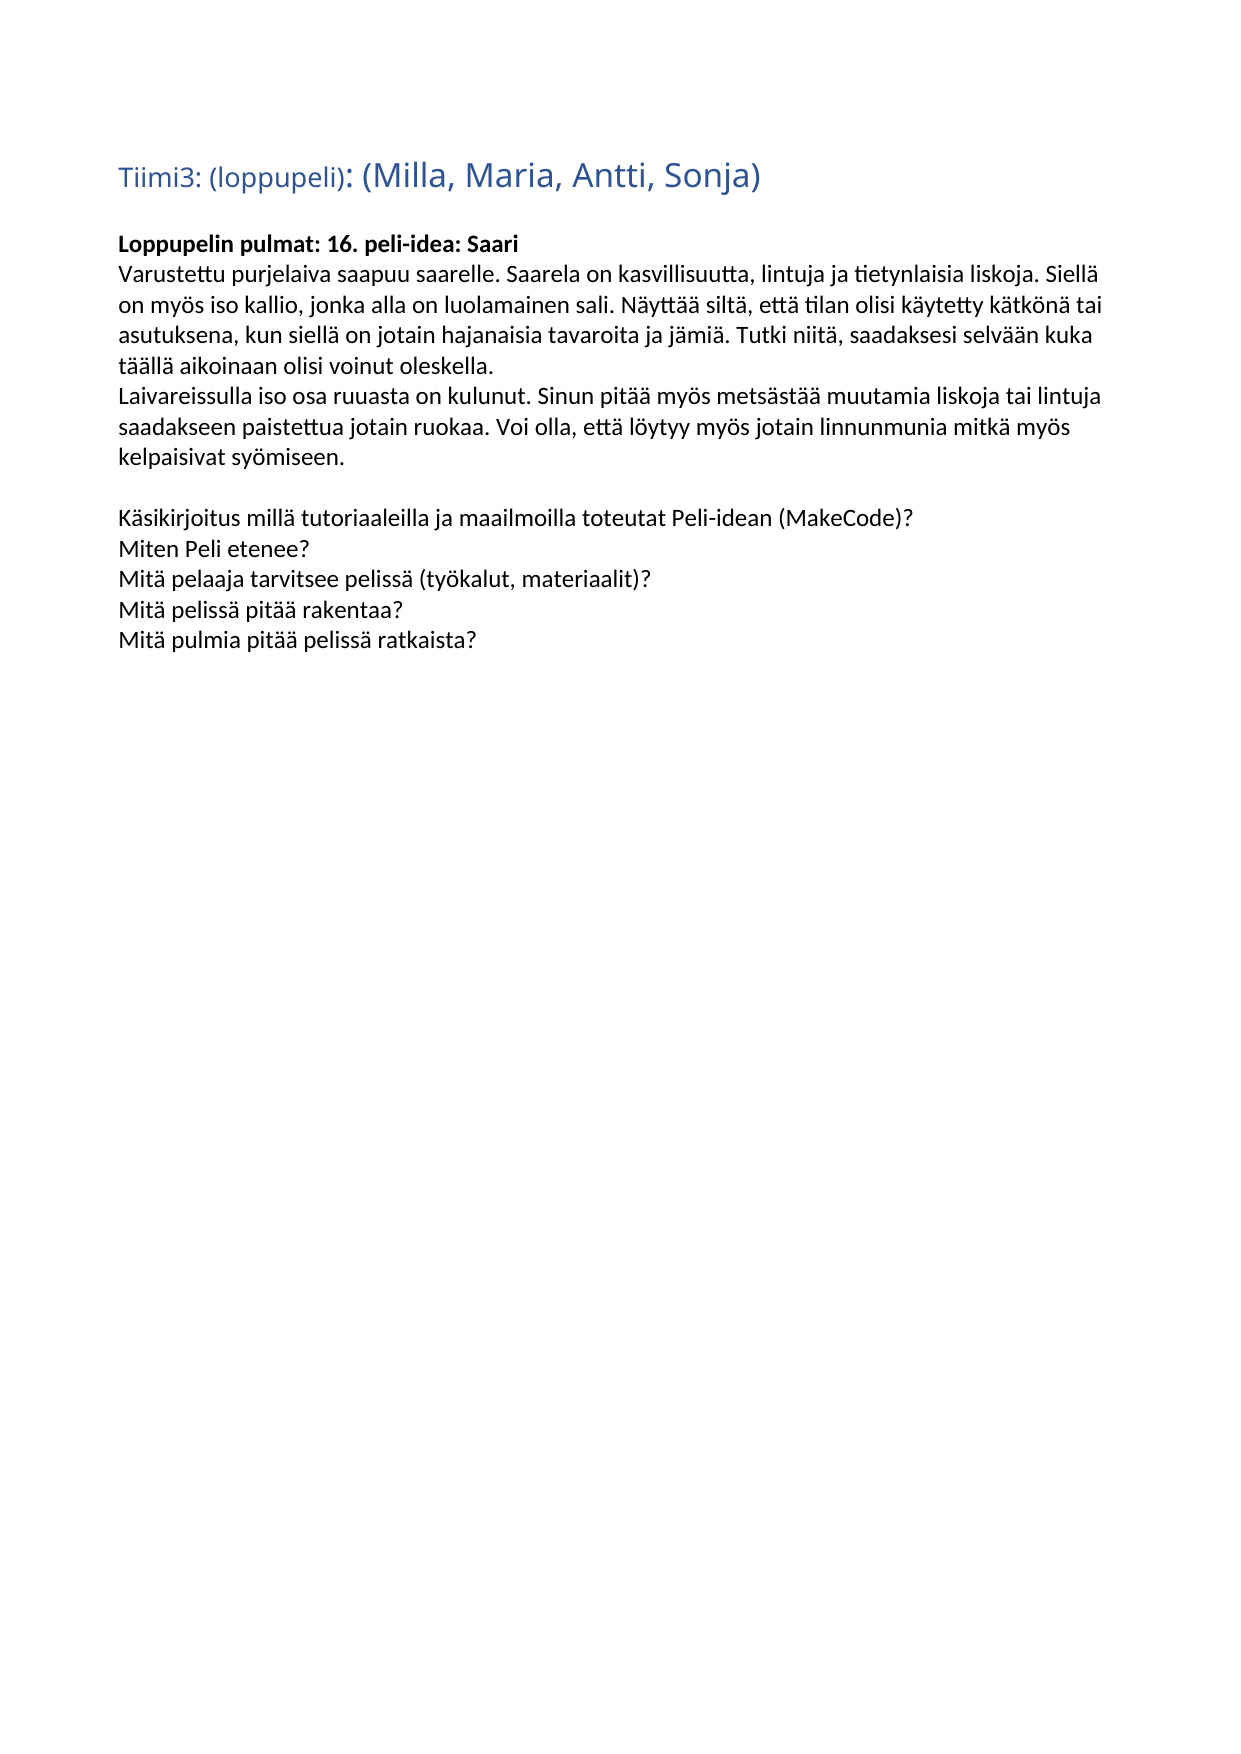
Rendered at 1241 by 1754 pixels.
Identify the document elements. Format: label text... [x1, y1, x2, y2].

text Mitä pelaaja tarvitsee pelissä (työkalut, materiaalit)? [118, 563, 1122, 594]
text Laivareissulla iso osa ruuasta on kulunut. Sinun pitää myös metsästää muutamia liskoja tai lintuja saadakseen paistettua jotain ruokaa. Voi olla, että löytyy myös jotain linnunmunia mitkä myös kelpaisivat syömiseen. [118, 380, 1122, 472]
text Mitä pelissä pitää rakentaa? [118, 594, 1122, 624]
text Miten Peli etenee? [118, 533, 1122, 563]
text Mitä pulmia pitää pelissä ratkaista? [118, 624, 1122, 655]
text Loppupelin pulmat: 16. peli-idea: Saari [118, 228, 1122, 258]
subtitle Tiimi3: (loppupeli): (Milla, Maria, Antti, Sonja) [118, 152, 1122, 197]
text Varustettu purjelaiva saapuu saarelle. Saarela on kasvillisuutta, lintuja ja tietynlaisia liskoja. Siellä on myös iso kallio, jonka alla on luolamainen sali. Näyttää siltä, että tilan olisi käytetty kätkönä tai asutuksena, kun siellä on jotain hajanaisia tavaroita ja jämiä. Tutki niitä, saadaksesi selvään kuka täällä aikoinaan olisi voinut oleskella. [118, 258, 1122, 380]
text Käsikirjoitus millä tutoriaaleilla ja maailmoilla toteutat Peli-idean (MakeCode)? [118, 502, 1122, 533]
